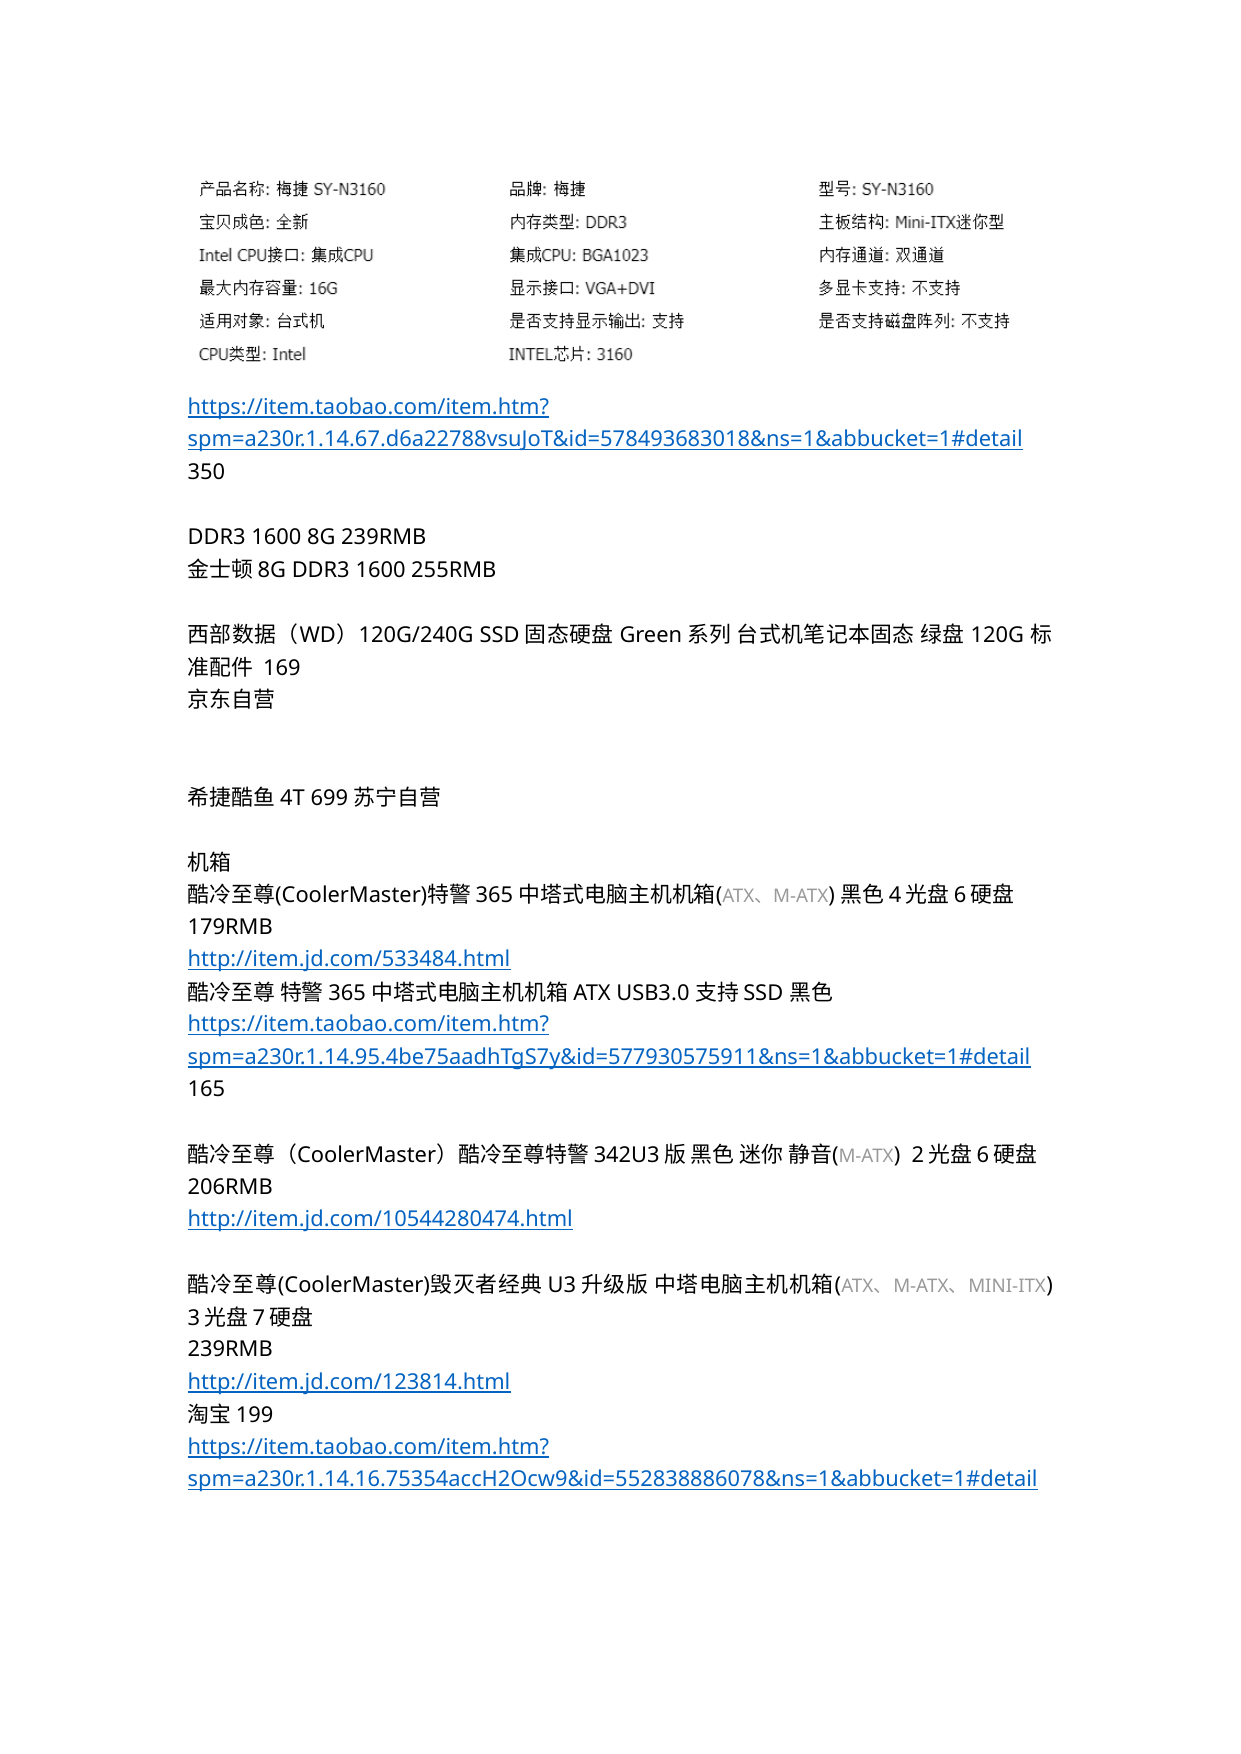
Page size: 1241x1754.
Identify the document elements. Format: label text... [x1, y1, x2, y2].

text DDR3 1600 8G 239RMB [187, 519, 1053, 552]
text 机箱 [187, 844, 1053, 877]
text 希捷酷鱼 4T 699 苏宁自营 [187, 779, 1053, 812]
text 239RMB [187, 1332, 1053, 1364]
text 京东自营 [187, 682, 1053, 714]
text 酷冷至尊 特警365 中塔式电脑主机机箱 ATX USB3.0 支持SSD 黑色 [187, 974, 1053, 1007]
text http://item.jd.com/533484.html [187, 942, 1053, 974]
text 酷冷至尊(CoolerMaster)毁灭者经典U3升级版 中塔电脑主机机箱(ATX、M-ATX、MINI-ITX) 3光盘7硬盘 [187, 1267, 1053, 1332]
text 酷冷至尊(CoolerMaster)特警365 中塔式电脑主机机箱(ATX、M-ATX) 黑色4光盘6硬盘 [187, 877, 1053, 909]
text https://item.taobao.com/item.htm?spm=a230r.1.14.67.d6a22788vsuJoT&id=578493683018&ns=1&abbucket=1#detail [187, 389, 1053, 454]
text 淘宝199 [187, 1397, 1053, 1429]
text 350 [187, 454, 1053, 487]
text 165 [187, 1072, 1053, 1104]
picture [187, 162, 1053, 380]
text https://item.taobao.com/item.htm?spm=a230r.1.14.95.4be75aadhTgS7y&id=577930575911&ns=1&abbucket=1#detail [187, 1007, 1053, 1072]
text 酷冷至尊（CoolerMaster）酷冷至尊特警342U3版 黑色 迷你 静音(M-ATX) 2光盘6硬盘 [187, 1137, 1053, 1169]
text http://item.jd.com/123814.html [187, 1364, 1053, 1397]
text 206RMB [187, 1169, 1053, 1202]
text http://item.jd.com/10544280474.html [187, 1202, 1053, 1234]
text 金士顿8G DDR3 1600 255RMB [187, 552, 1053, 584]
text 西部数据（WD）120G/240G SSD固态硬盘 Green系列 台式机笔记本固态 绿盘120G 标准配件 169 [187, 617, 1053, 682]
text 179RMB [187, 909, 1053, 942]
text https://item.taobao.com/item.htm?spm=a230r.1.14.16.75354accH2Ocw9&id=552838886078&ns=1&abbucket=1#detail [187, 1429, 1053, 1494]
